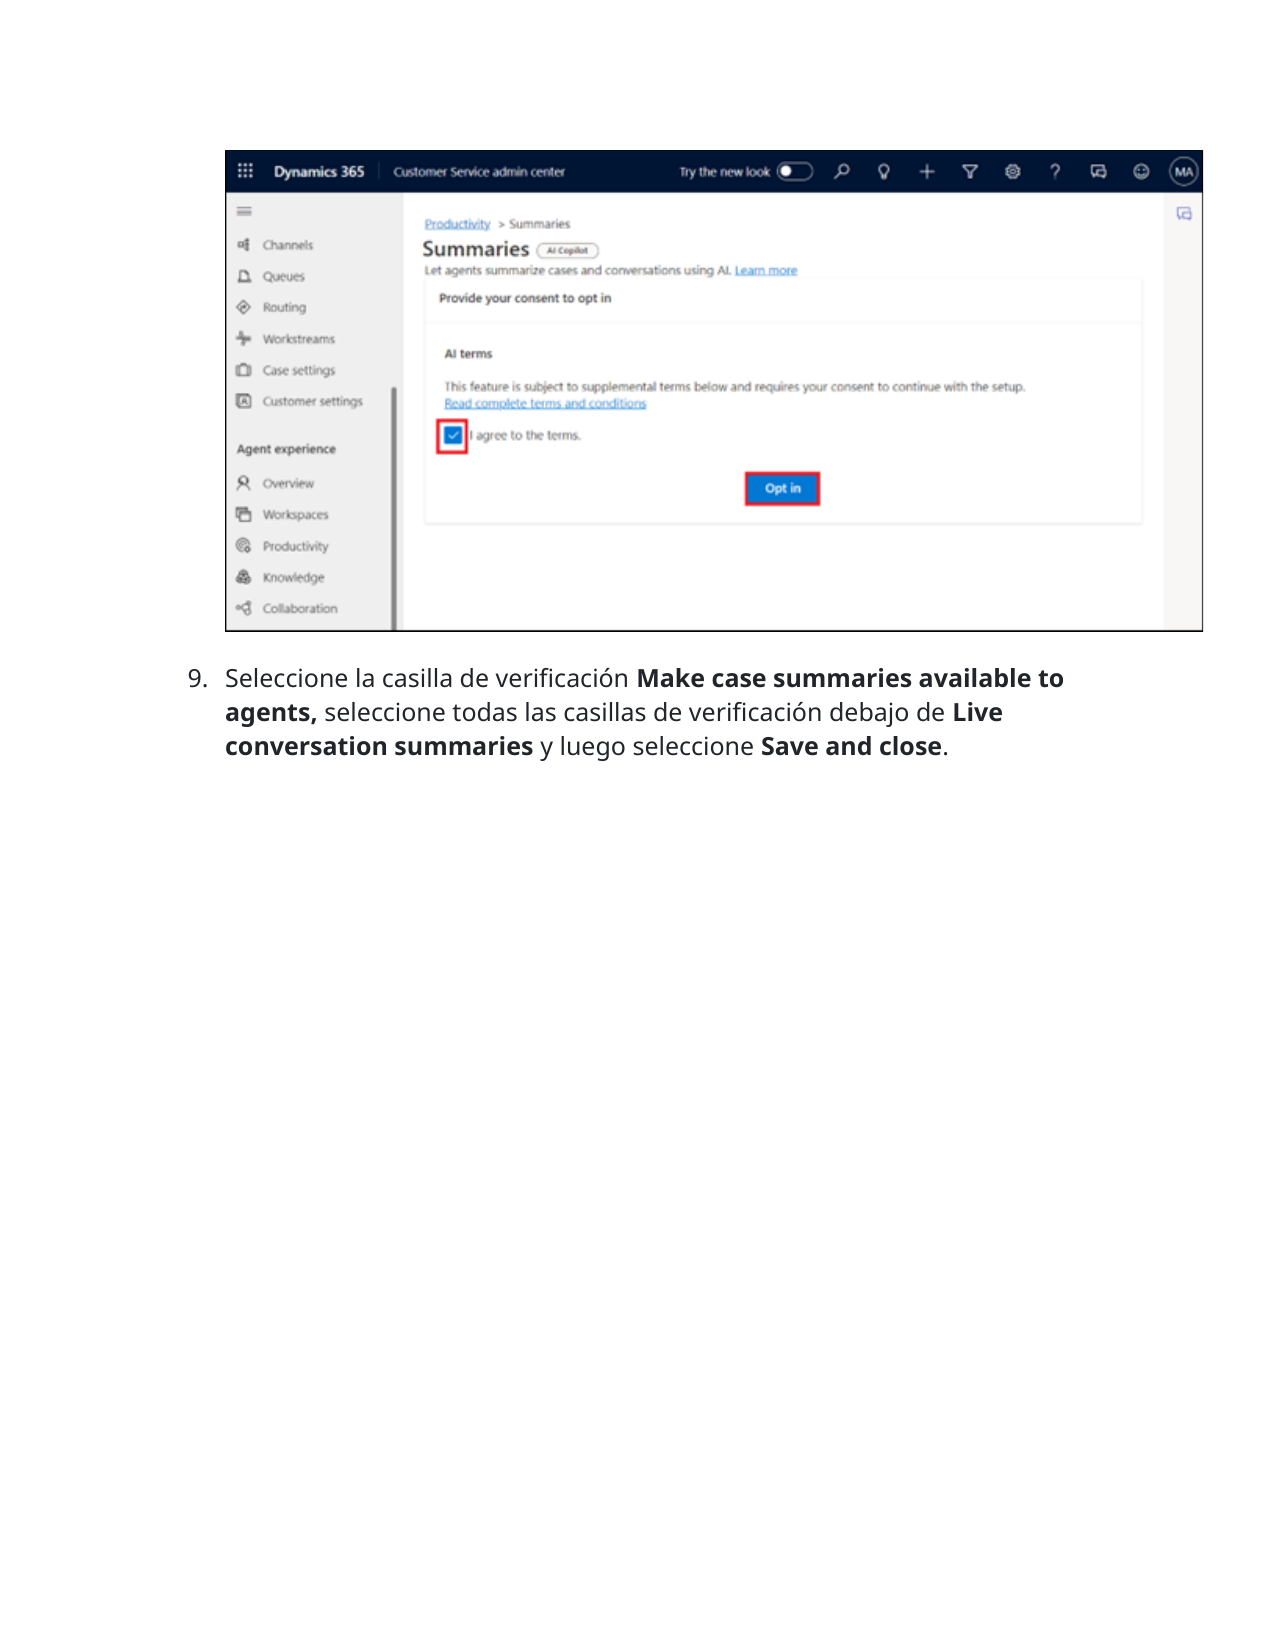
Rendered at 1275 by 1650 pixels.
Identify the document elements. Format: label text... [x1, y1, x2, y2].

list Seleccione la casilla de verificación Make case summaries available to agents, seleccione todas las casillas de verificación debajo de Live conversation summaries y luego seleccione Save and close. [187, 660, 1125, 763]
picture [225, 150, 1204, 632]
